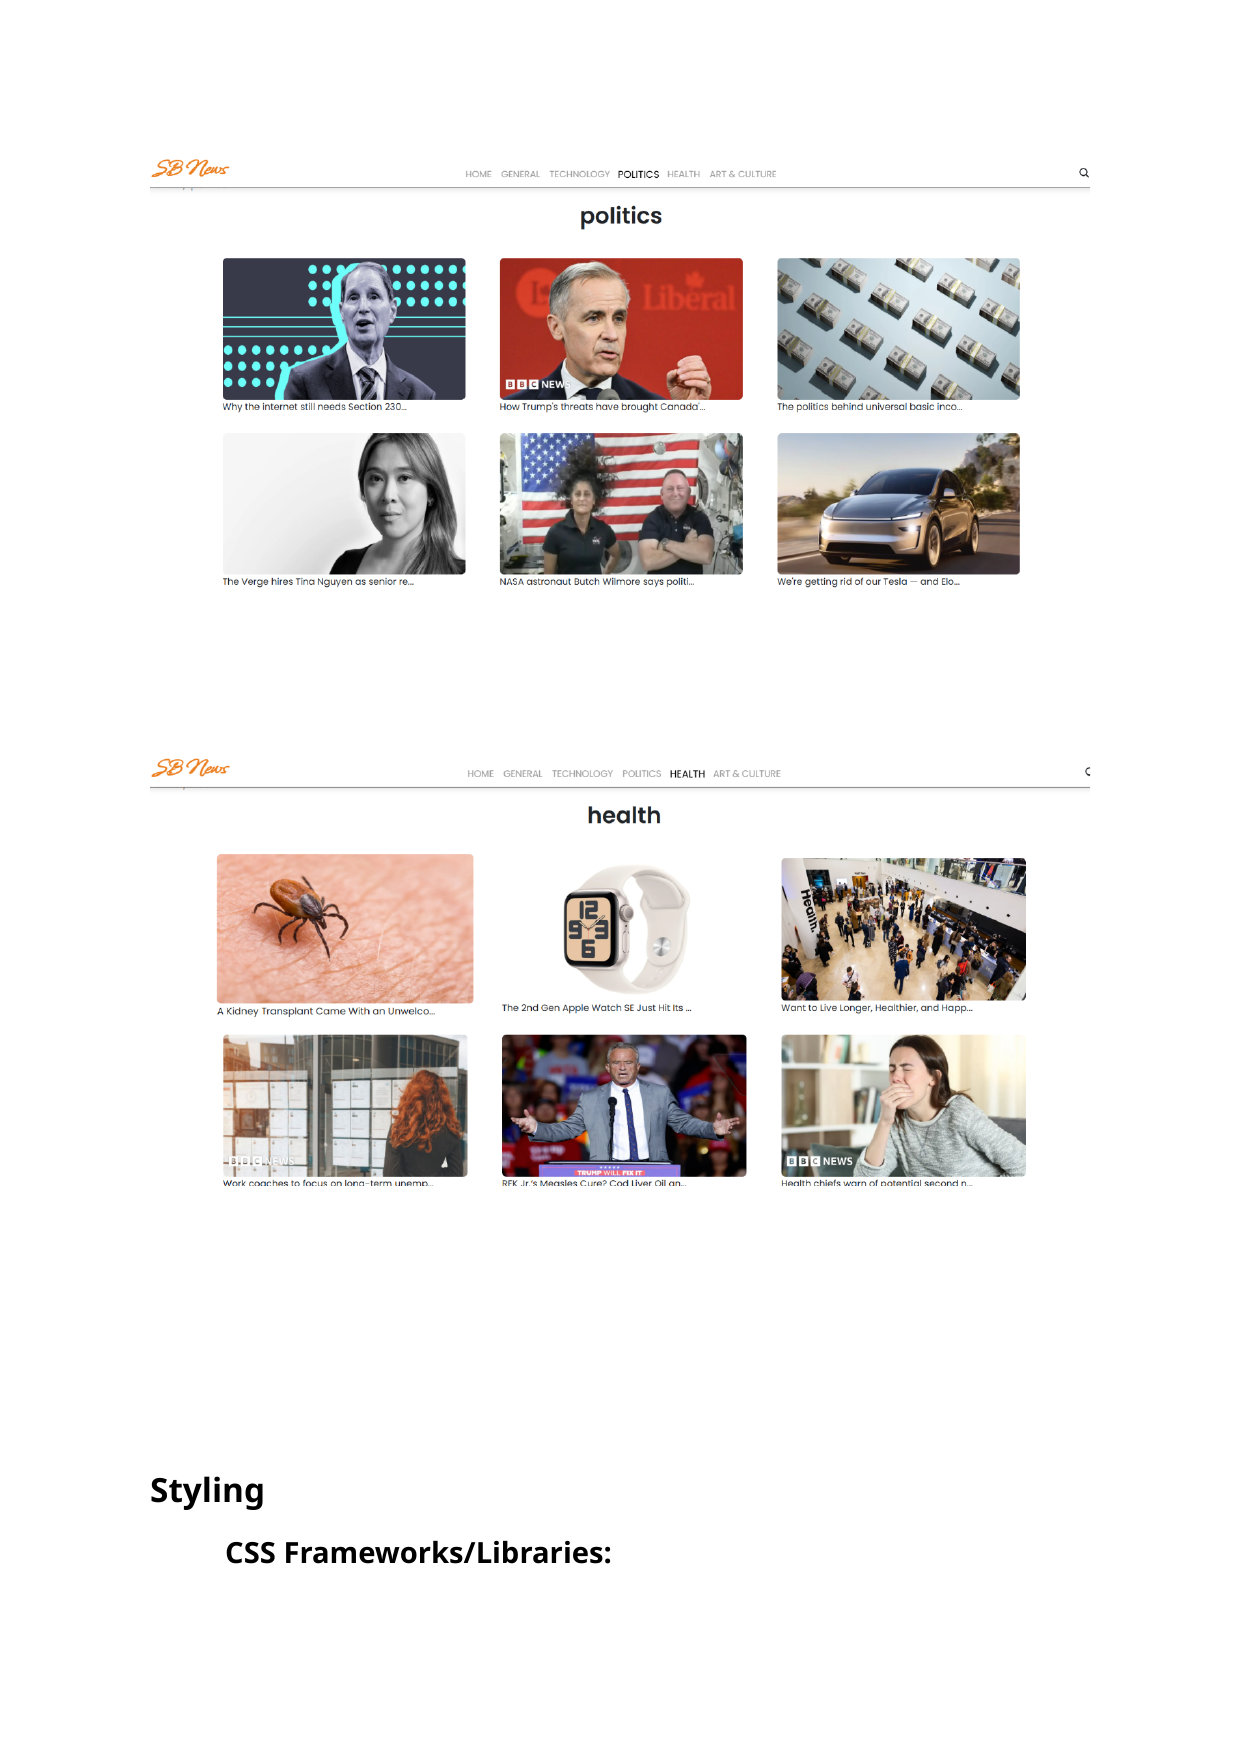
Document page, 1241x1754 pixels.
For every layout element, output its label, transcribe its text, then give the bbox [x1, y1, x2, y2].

text CSS Frameworks/Libraries: [150, 1533, 1090, 1572]
text Styling [150, 1467, 1090, 1513]
picture [150, 150, 1091, 590]
picture [150, 740, 1091, 1186]
